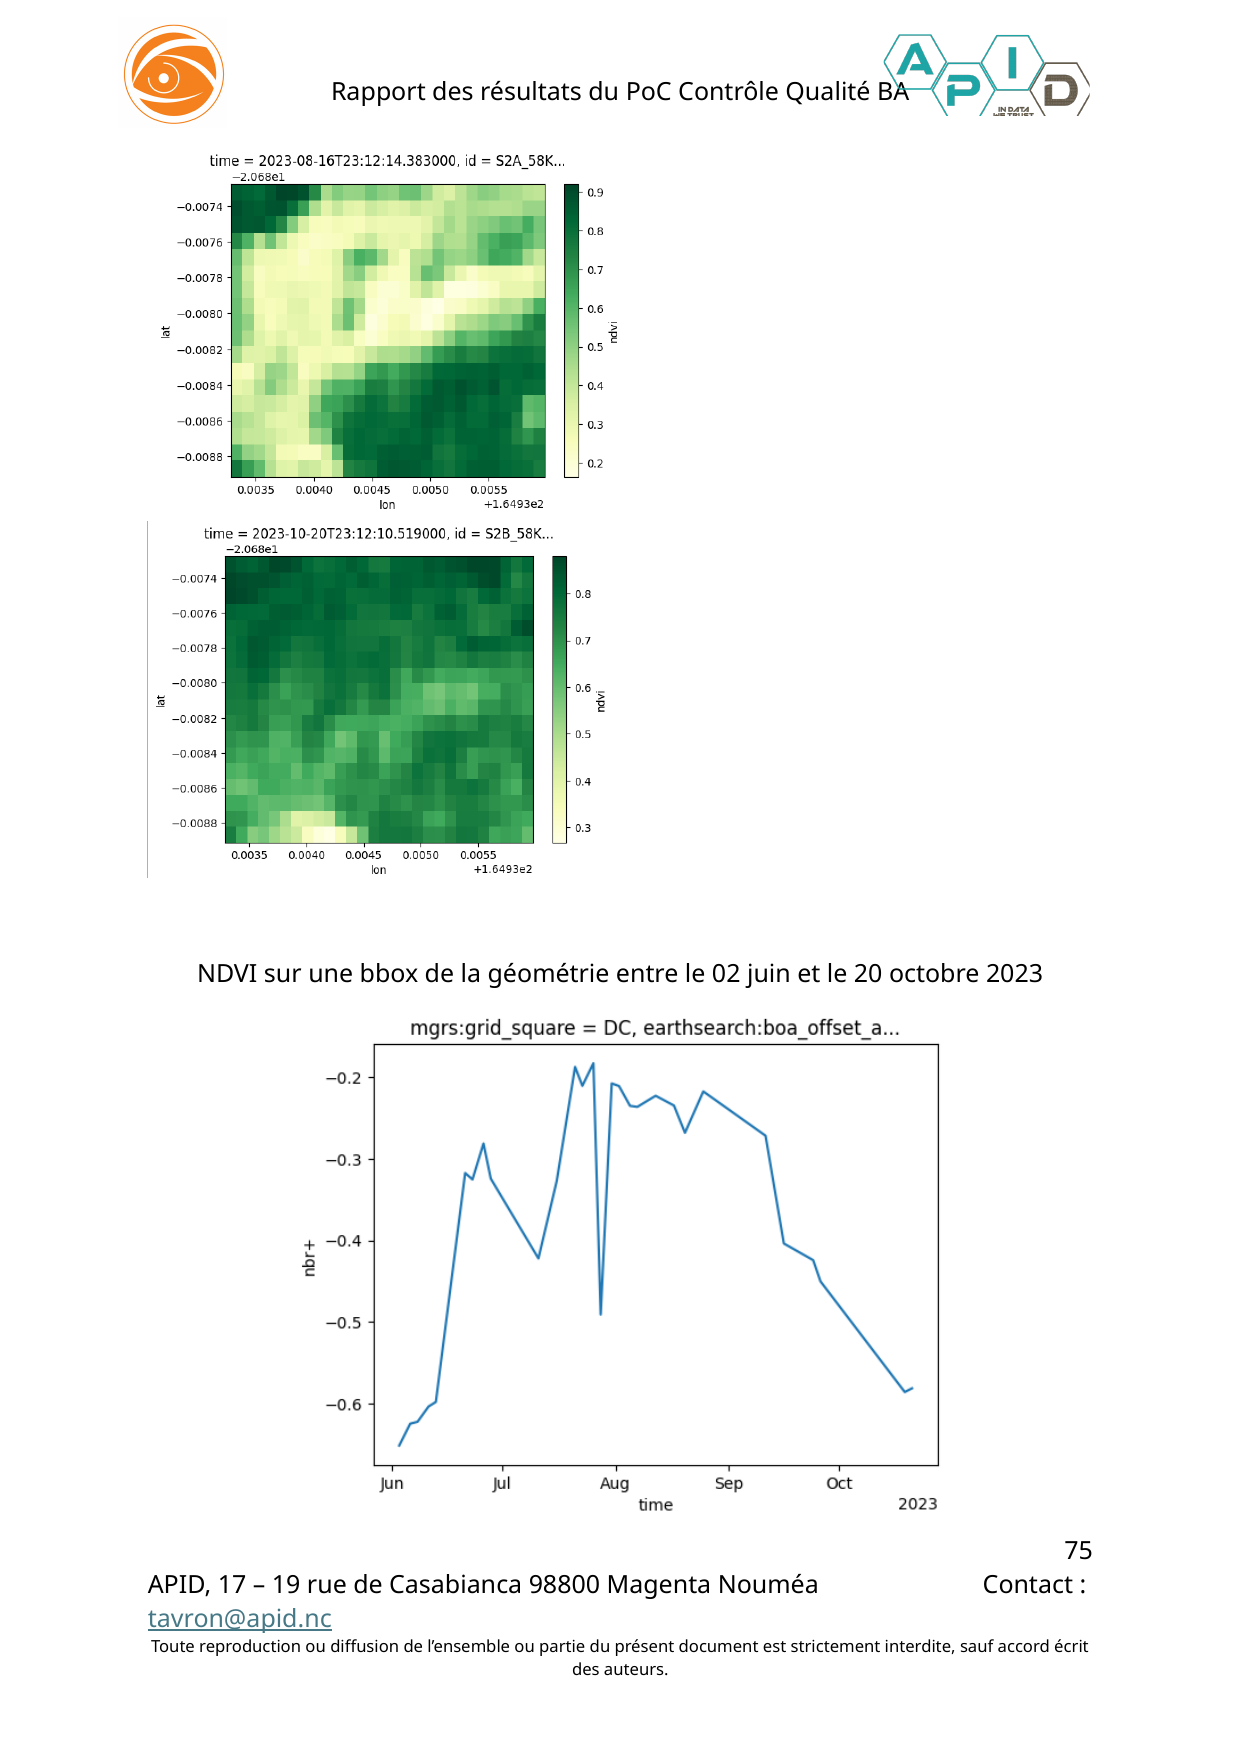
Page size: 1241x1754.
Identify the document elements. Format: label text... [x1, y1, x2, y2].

picture [293, 1011, 947, 1522]
text NDVI sur une bbox de la géométrie entre le 02 juin et le 20 octobre 2023 [148, 956, 1093, 990]
picture [883, 34, 1090, 116]
picture [147, 521, 611, 878]
picture [154, 147, 624, 517]
